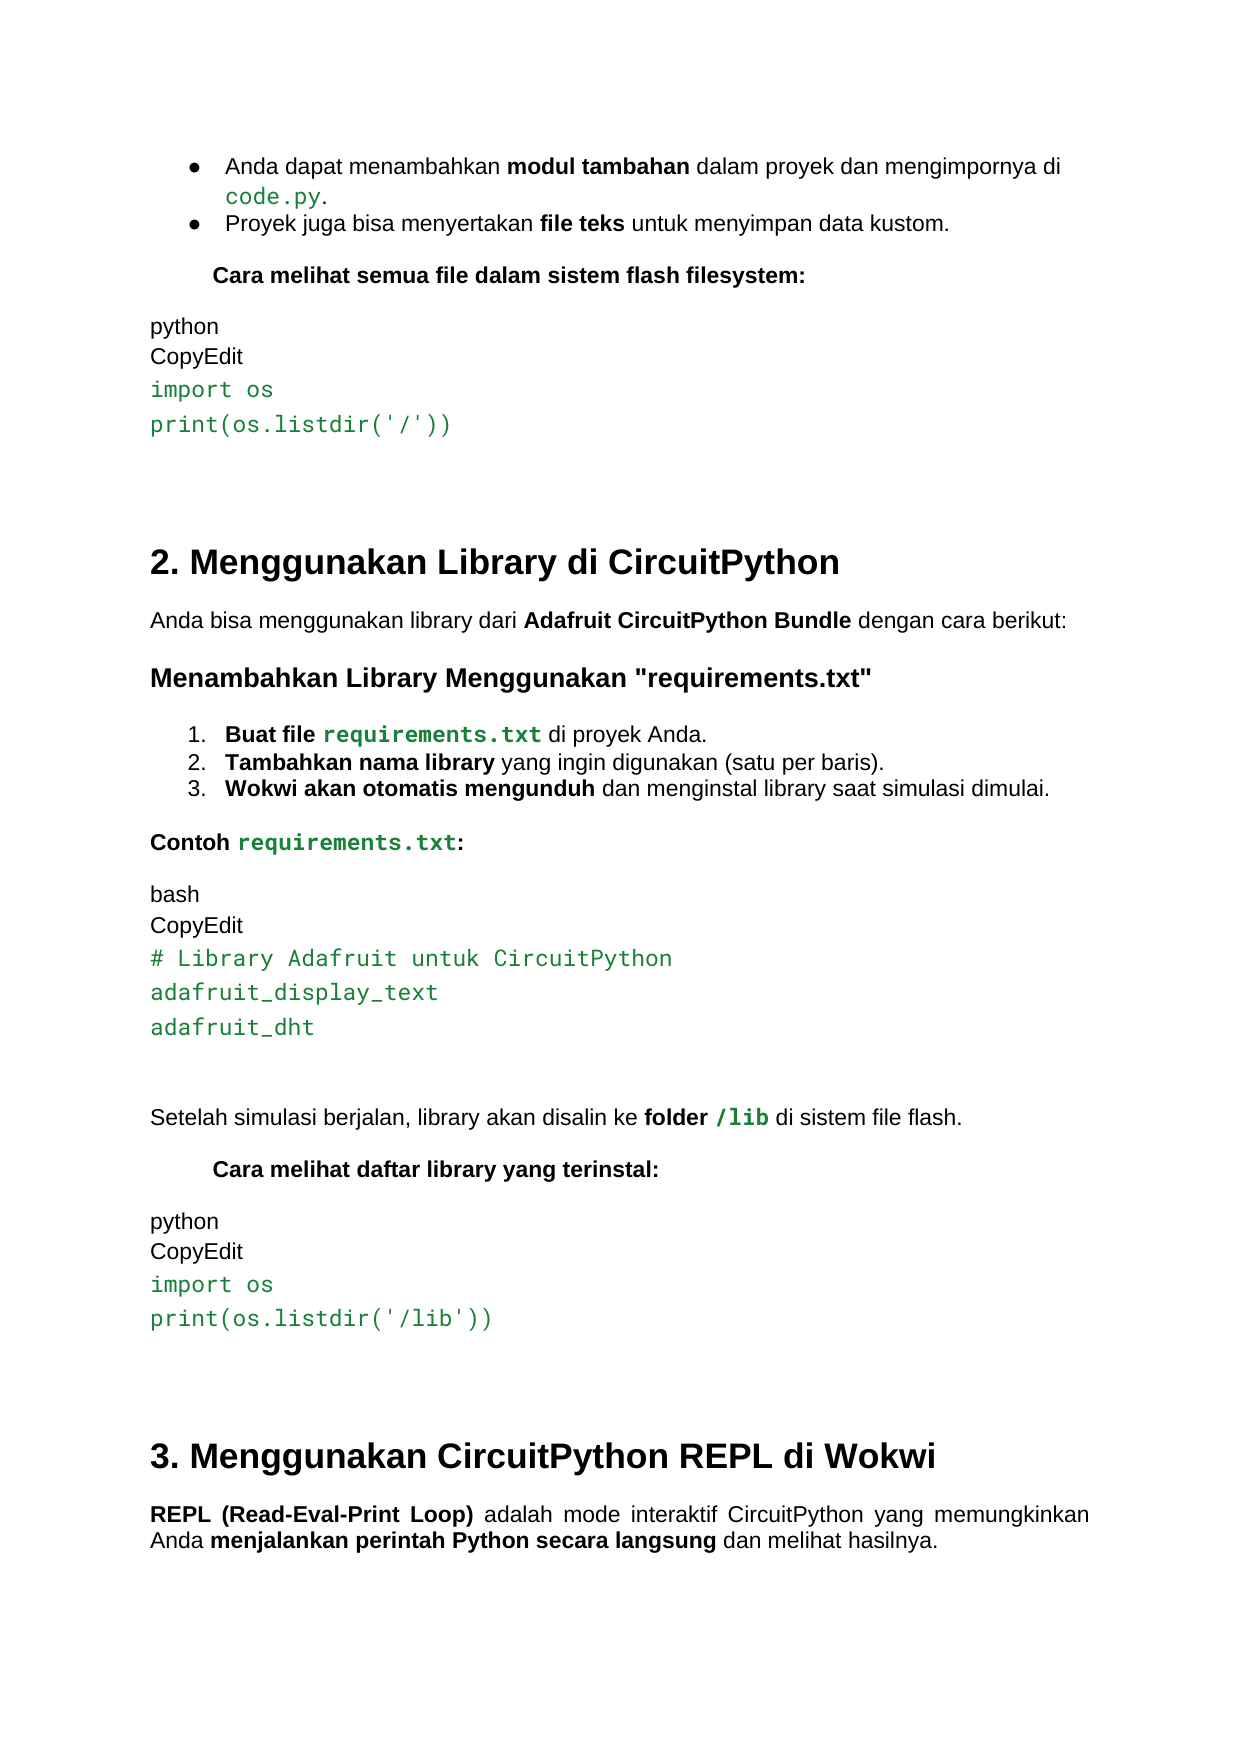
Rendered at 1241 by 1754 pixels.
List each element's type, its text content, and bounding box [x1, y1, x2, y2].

subtitle 2. Menggunakan Library di CircuitPython [150, 541, 1090, 582]
text Contoh requirements.txt: [150, 826, 1090, 856]
text python [150, 1208, 1090, 1234]
list Wokwi akan otomatis mengunduh dan menginstal library saat simulasi dimulai. [187, 775, 1090, 801]
text Cara melihat semua file dalam sistem flash filesystem: [212, 262, 1028, 288]
list Proyek juga bisa menyertakan file teks untuk menyimpan data kustom. [187, 210, 1090, 237]
text Setelah simulasi berjalan, library akan disalin ke folder /lib di sistem file flash. [150, 1101, 1090, 1131]
text import os [150, 1268, 1090, 1298]
text print(os.listdir('/')) [150, 408, 1090, 438]
text import os [150, 373, 1090, 404]
text python [150, 313, 1090, 339]
text # Library Adafruit untuk CircuitPython [150, 942, 1090, 972]
text bash [150, 881, 1090, 908]
text adafruit_dht [150, 1011, 1090, 1041]
text CopyEdit [150, 343, 1090, 370]
text Cara melihat daftar library yang terinstal: [212, 1156, 1028, 1183]
subtitle Menambahkan Library Menggunakan "requirements.txt" [150, 662, 1090, 693]
list Tambahkan nama library yang ingin digunakan (satu per baris). [187, 748, 1090, 775]
list Buat file requirements.txt di proyek Anda. [187, 718, 1090, 748]
text print(os.listdir('/lib')) [150, 1303, 1090, 1333]
subtitle 3. Menggunakan CircuitPython REPL di Wokwi [150, 1435, 1090, 1476]
text adafruit_display_text [150, 977, 1090, 1007]
text CopyEdit [150, 1238, 1090, 1264]
text Anda bisa menggunakan library dari Adafruit CircuitPython Bundle dengan cara berikut: [150, 607, 1090, 633]
text REPL (Read-Eval-Print Loop) adalah mode interaktif CircuitPython yang memungkinkan Anda menjalankan perintah Python secara langsung dan melihat hasilnya. [150, 1501, 1090, 1554]
text CopyEdit [150, 912, 1090, 938]
list Anda dapat menambahkan modul tambahan dalam proyek dan mengimpornya di code.py. [187, 150, 1090, 210]
